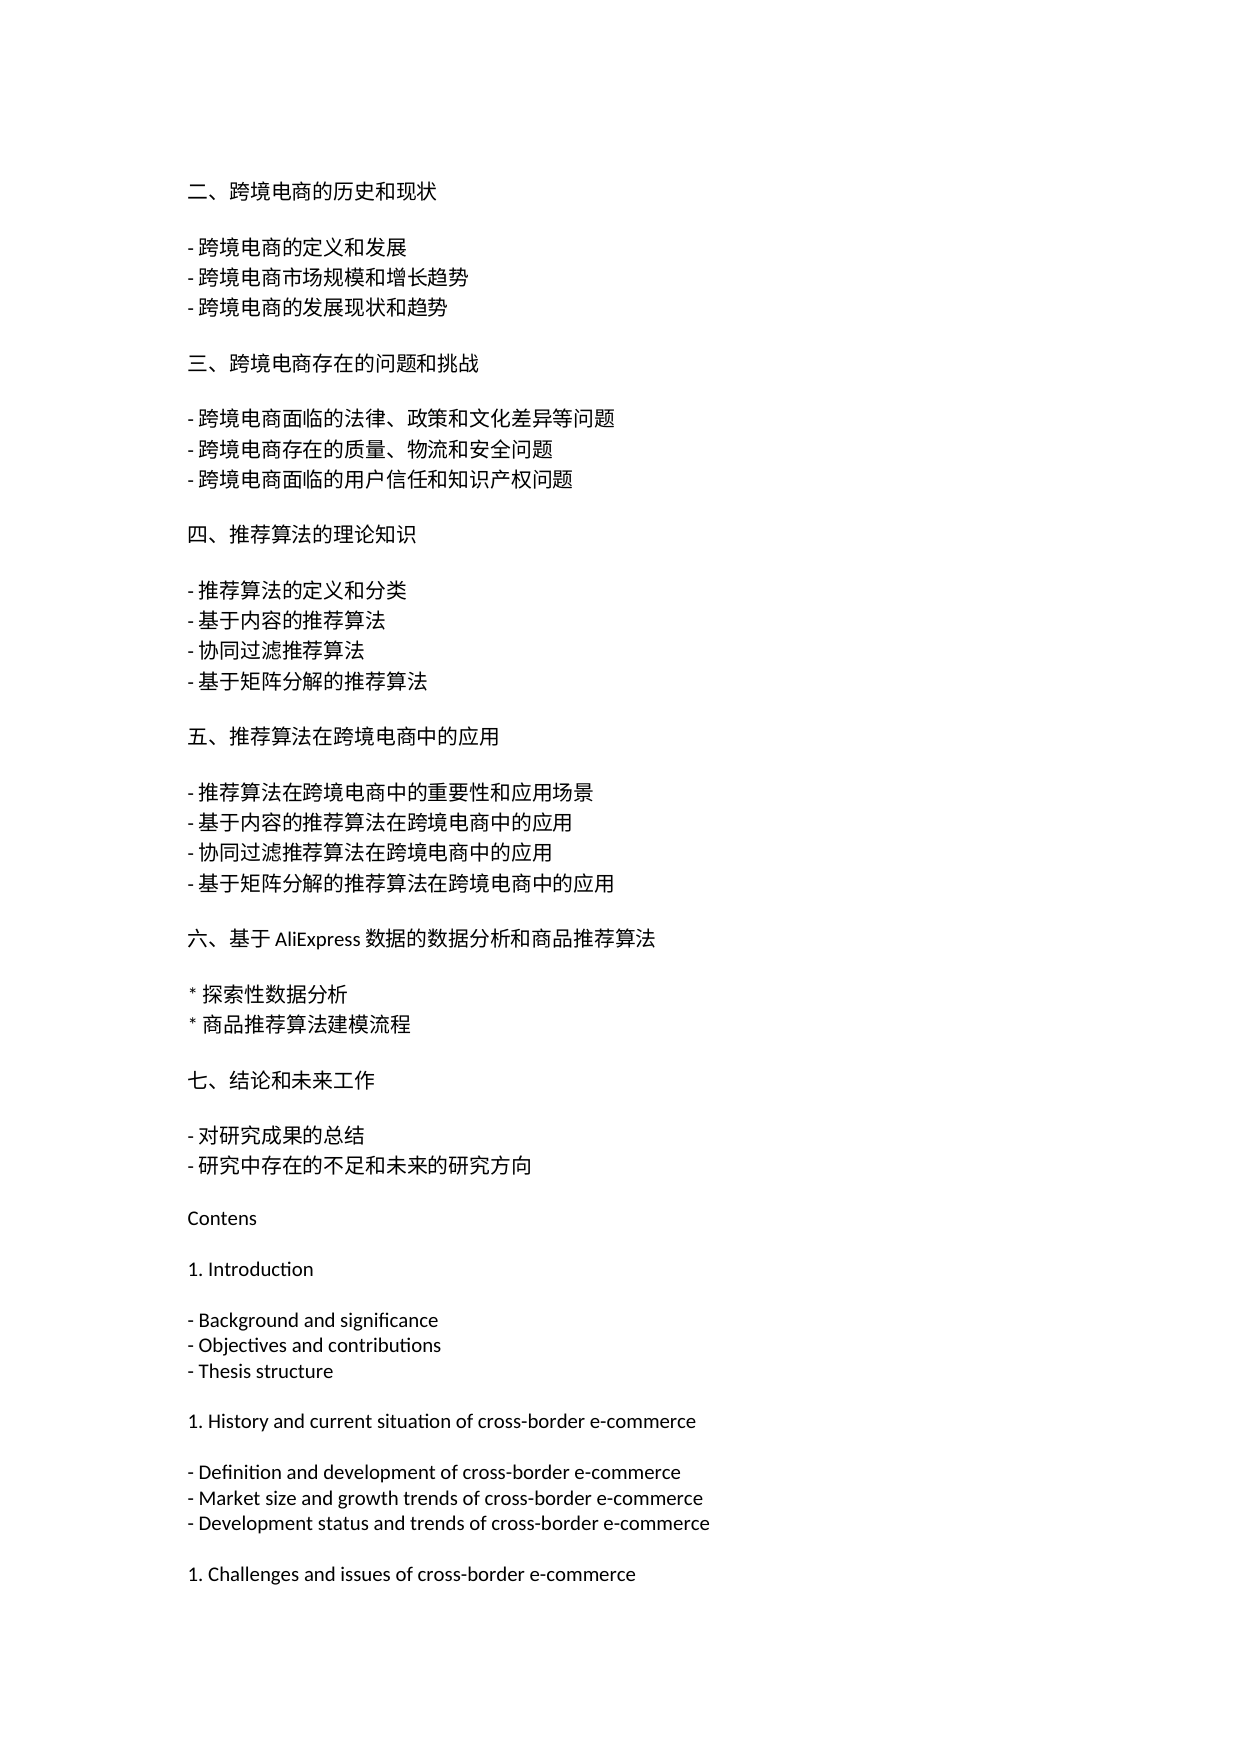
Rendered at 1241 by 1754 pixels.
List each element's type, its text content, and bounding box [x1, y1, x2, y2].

text - 对研究成果的总结 [187, 1119, 1053, 1150]
text - 推荐算法在跨境电商中的重要性和应用场景 [187, 776, 1053, 806]
text - Background and significance [187, 1307, 1053, 1332]
text 六、基于AliExpress数据的数据分析和商品推荐算法 [187, 922, 1053, 953]
text - 研究中存在的不足和未来的研究方向 [187, 1150, 1053, 1180]
text - Objectives and contributions [187, 1332, 1053, 1358]
text - 基于内容的推荐算法在跨境电商中的应用 [187, 806, 1053, 837]
text 1. History and current situation of cross-border e-commerce [187, 1409, 1053, 1434]
text - 跨境电商面临的法律、政策和文化差异等问题 [187, 403, 1053, 433]
text - Thesis structure [187, 1358, 1053, 1383]
text - 跨境电商面临的用户信任和知识产权问题 [187, 463, 1053, 493]
text 七、结论和未来工作 [187, 1064, 1053, 1094]
text - 基于矩阵分解的推荐算法在跨境电商中的应用 [187, 867, 1053, 897]
text 1. Introduction [187, 1256, 1053, 1282]
text - 跨境电商的定义和发展 [187, 231, 1053, 261]
text - 基于内容的推荐算法 [187, 604, 1053, 635]
text 三、跨境电商存在的问题和挑战 [187, 347, 1053, 377]
text * 商品推荐算法建模流程 [187, 1008, 1053, 1038]
text - Definition and development of cross-border e-commerce [187, 1459, 1053, 1485]
text Contens [187, 1205, 1053, 1231]
text 五、推荐算法在跨境电商中的应用 [187, 721, 1053, 751]
text - 协同过滤推荐算法在跨境电商中的应用 [187, 837, 1053, 867]
text - 跨境电商市场规模和增长趋势 [187, 261, 1053, 291]
text 四、推荐算法的理论知识 [187, 519, 1053, 549]
text - 协同过滤推荐算法 [187, 635, 1053, 665]
text * 探索性数据分析 [187, 978, 1053, 1008]
text - Development status and trends of cross-border e-commerce [187, 1510, 1053, 1536]
text - Market size and growth trends of cross-border e-commerce [187, 1485, 1053, 1510]
text - 基于矩阵分解的推荐算法 [187, 665, 1053, 695]
text 二、跨境电商的历史和现状 [187, 175, 1053, 206]
text - 跨境电商存在的质量、物流和安全问题 [187, 433, 1053, 463]
text - 跨境电商的发展现状和趋势 [187, 291, 1053, 322]
text 1. Challenges and issues of cross-border e-commerce [187, 1561, 1053, 1587]
text - 推荐算法的定义和分类 [187, 574, 1053, 604]
